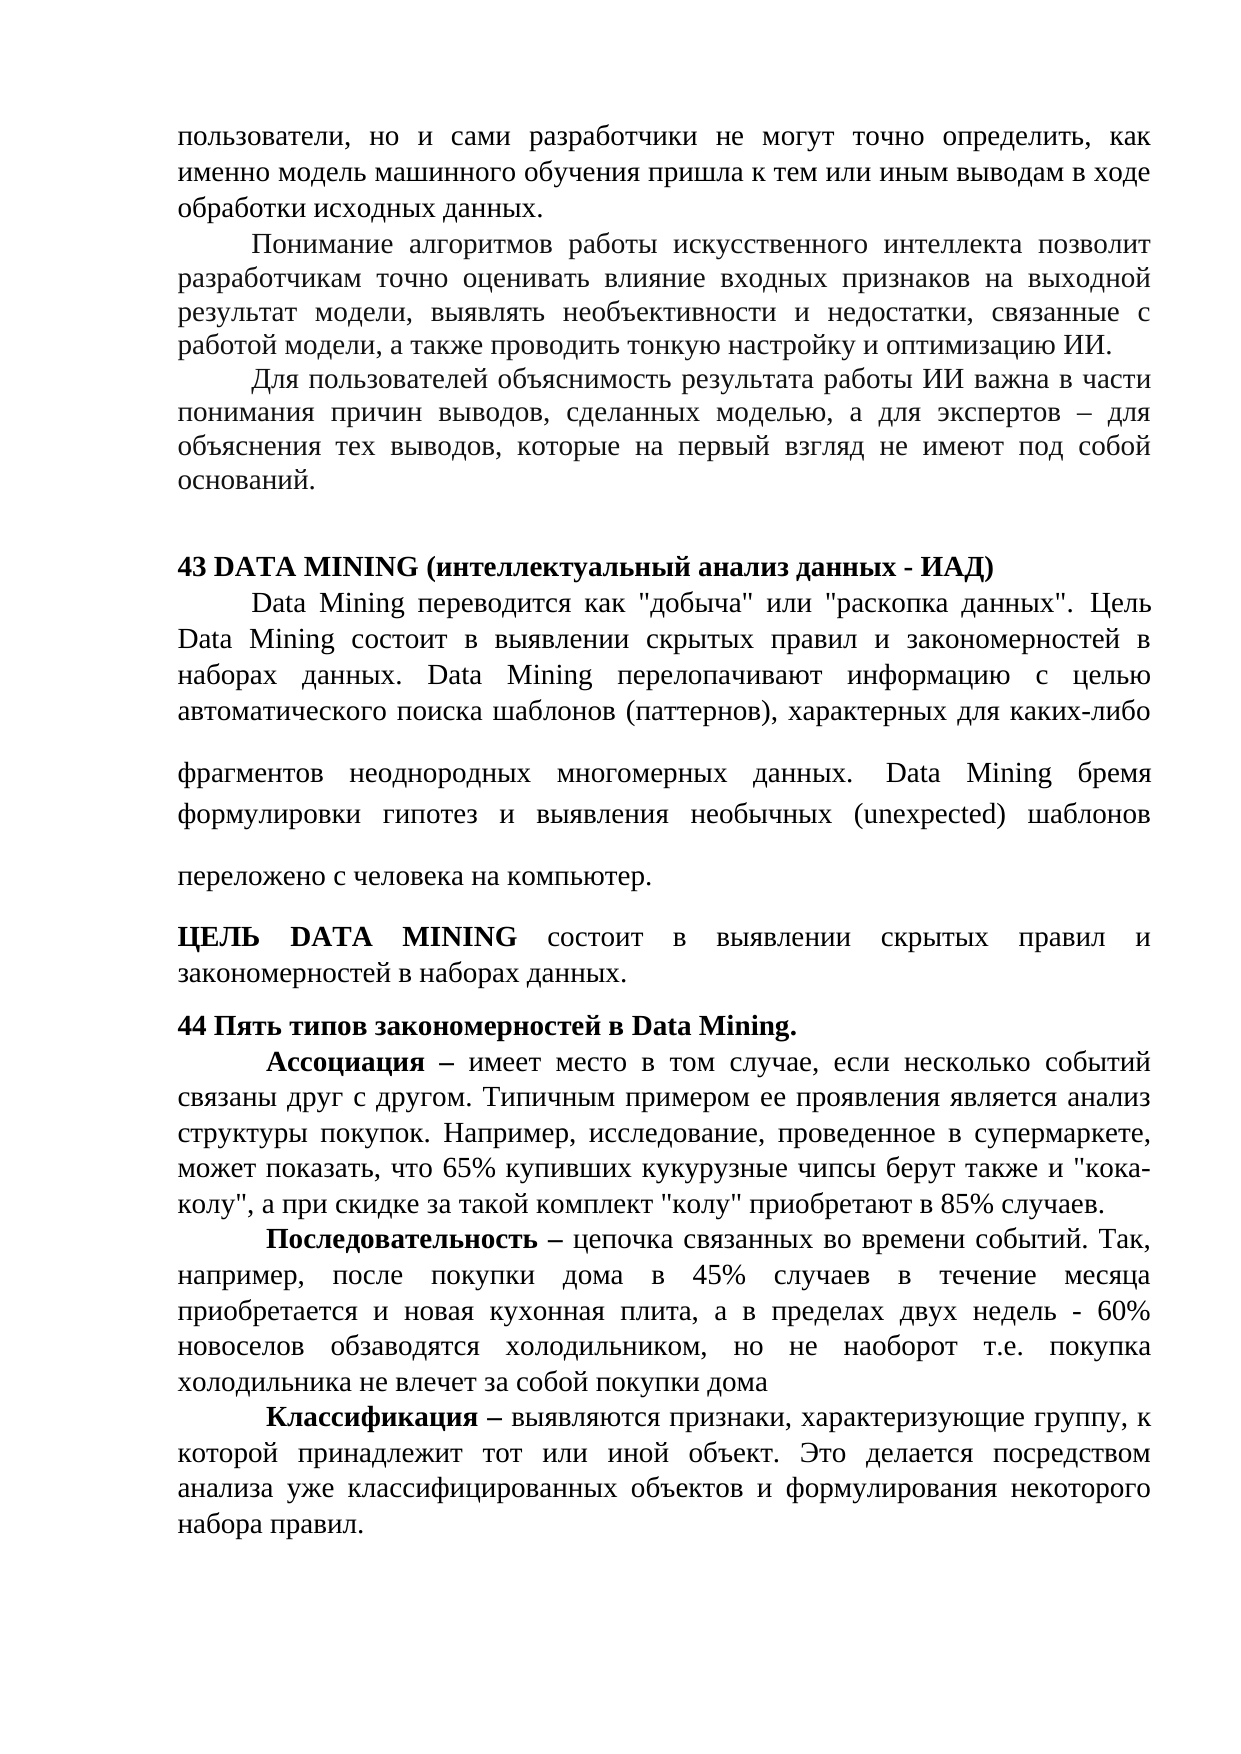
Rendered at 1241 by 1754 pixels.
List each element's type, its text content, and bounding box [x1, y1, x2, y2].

text Классификация – выявляются признаки, характеризующие группу, к которой принадлежит тот или иной объект. Это делается посредством анализа уже классифицированных объектов и формулирования некоторого набора правил. [177, 1399, 1152, 1539]
text Понимание алгоритмов работы искусственного интеллекта позволит разработчикам точно оценивать влияние входных признаков на выходной результат модели, выявлять необъективности и недостатки, связанные с работой модели, а также проводить тонкую настройку и оптимизацию ИИ. [177, 227, 1152, 361]
text ЦЕЛЬ DATA MINING состоит в выявлении скрытых правил и закономерностей в наборах данных. [177, 919, 1152, 989]
text Для пользователей объяснимость результата работы ИИ важна в части понимания причин выводов, сделанных моделью, а для экспертов – для объяснения тех выводов, которые на первый взгляд не имеют под собой оснований. [177, 361, 1152, 496]
subtitle 43 DATA MINING (интеллектуальный анализ данных - ИАД) [177, 549, 1152, 582]
text Data Mining переводится как "добыча" или "раскопка данных". Цель Data Mining состоит в выявлении скрытых правил и закономерностей в наборах данных. Data Mining перелопачивают информацию с целью автоматического поиска шаблонов (паттернов), характерных для каких-либо фрагментов неоднородных многомерных данных. Data Mining бремя формулировки гипотез и выявления необычных (unexpected) шаблонов переложено с человека на компьютер. [177, 585, 1152, 897]
subtitle 44 Пять типов закономерностей в Data Mining. [177, 1008, 1152, 1041]
text Ассоциация – имеет место в том случае, если несколько событий связаны друг с другом. Типичным примером ее проявления является анализ структуры покупок. Например, исследование, проведенное в супермаркете, может показать, что 65% купивших кукурузные чипсы берут также и "кока-колу", а при скидке за такой комплект "колу" приобретают в 85% случаев. [177, 1044, 1152, 1220]
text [177, 118, 1152, 224]
text Последовательность – цепочка связанных во времени событий. Так, например, после покупки дома в 45% случаев в течение месяца приобретается и новая кухонная плита, а в пределах двух недель - 60% новоселов обзаводятся холодильником, но не наоборот т.е. покупка холодильника не влечет за собой покупки дома [177, 1222, 1152, 1397]
